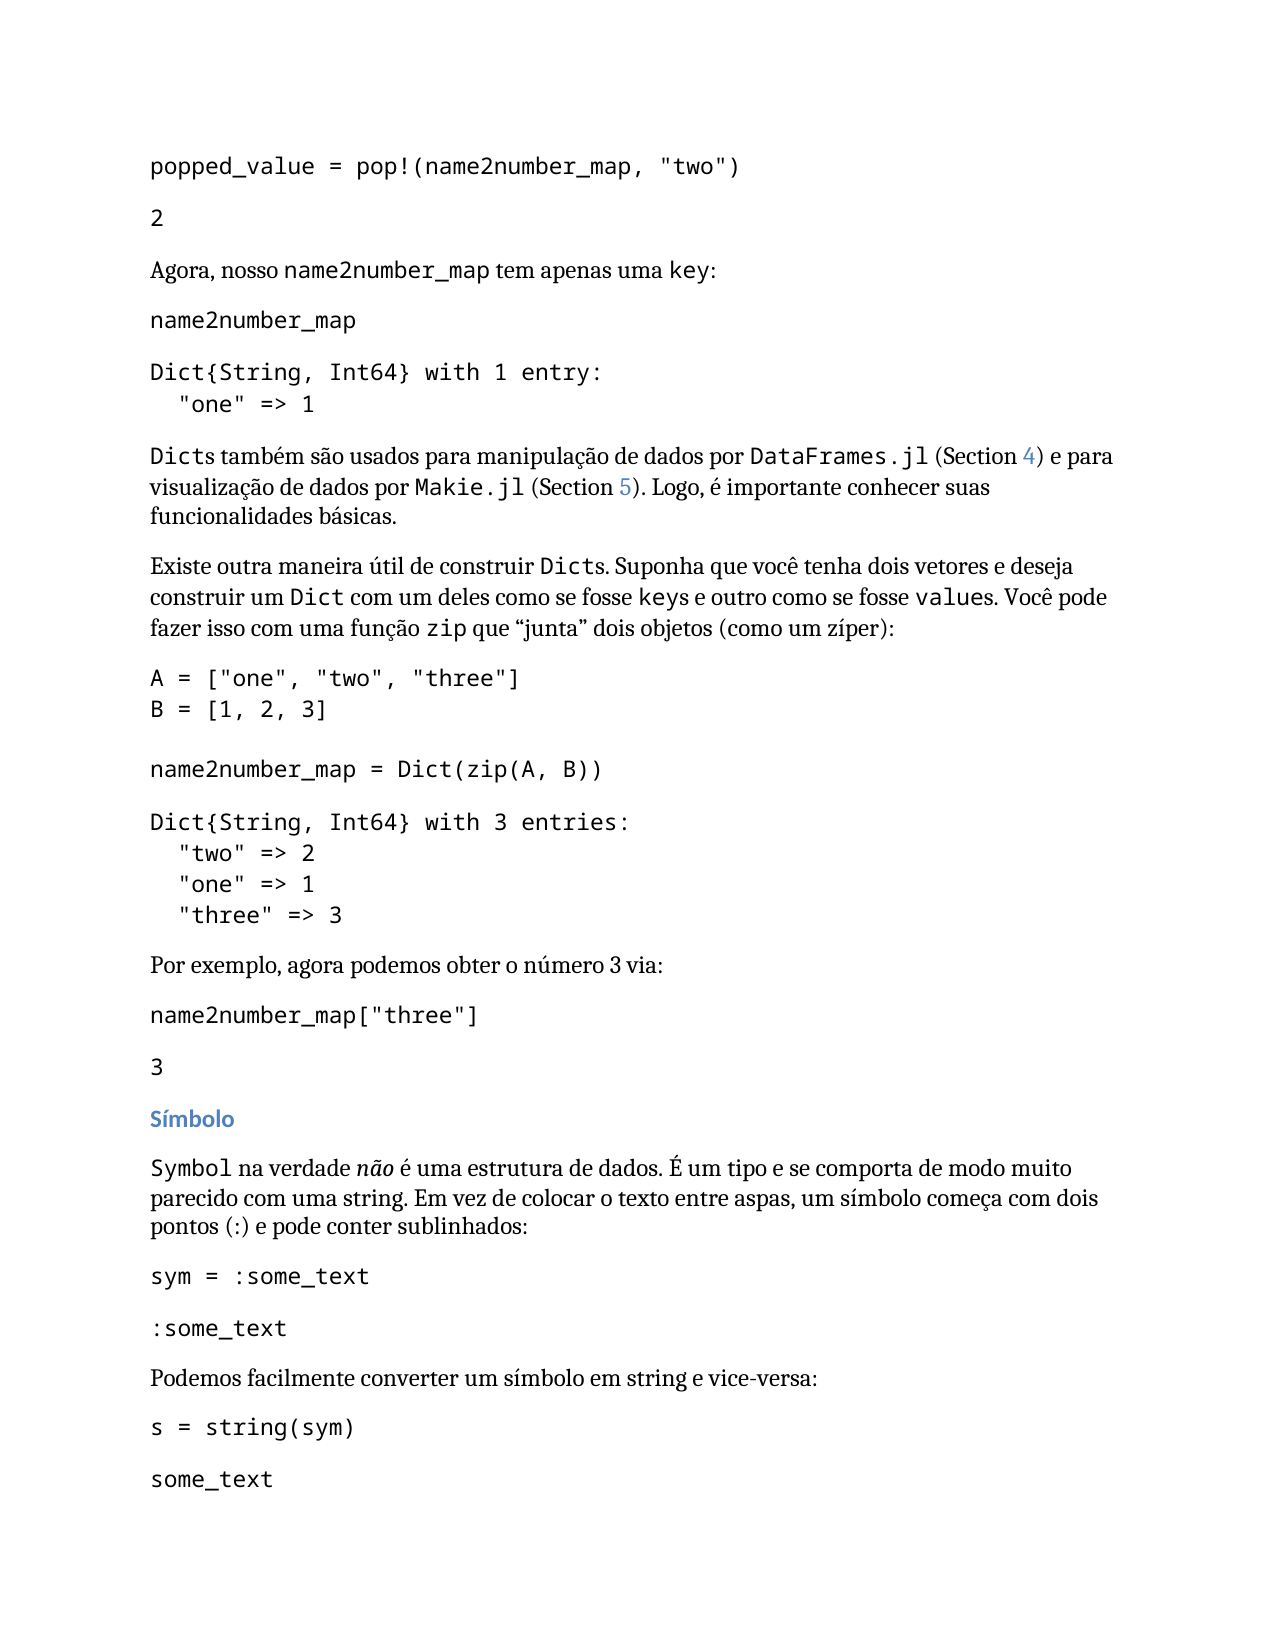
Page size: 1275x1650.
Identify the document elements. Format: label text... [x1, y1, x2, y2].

text 2 [150, 202, 1125, 233]
text Podemos facilmente converter um símbolo em string e vice-versa: [150, 1364, 1125, 1393]
text name2number_map [150, 304, 1125, 335]
text Existe outra maneira útil de construir Dicts. Suponha que você tenha dois vetores e deseja construir um Dict com um deles como se fosse keys e outro como se fosse values. Você pode fazer isso com uma função zip que “junta” dois objetos (como um zíper): [150, 549, 1125, 643]
text some_text [150, 1463, 1125, 1495]
text Agora, nosso name2number_map tem apenas uma key: [150, 254, 1125, 285]
text Dicts também são usados para manipulação de dados por DataFrames.jl (Section 4) e para visualização de dados por Makie.jl (Section 5). Logo, é importante conhecer suas funcionalidades básicas. [150, 439, 1125, 531]
text Dict{String, Int64} with 3 entries: "two" => 2 "one" => 1 "three" => 3 [150, 805, 1125, 930]
text A = ["one", "two", "three"] B = [1, 2, 3] name2number_map = Dict(zip(A, B)) [150, 662, 1125, 784]
text 3 [150, 1051, 1125, 1082]
text name2number_map["three"] [150, 999, 1125, 1030]
text Symbol na verdade não é uma estrutura de dados. É um tipo e se comporta de modo muito parecido com uma string. Em vez de colocar o texto entre aspas, um símbolo começa com dois pontos (:) e pode conter sublinhados: [150, 1152, 1125, 1241]
subtitle Símbolo [150, 1103, 1125, 1133]
text sym = :some_text [150, 1260, 1125, 1291]
text popped_value = pop!(name2number_map, "two") [150, 150, 1125, 181]
text s = string(sym) [150, 1411, 1125, 1443]
text :some_text [150, 1312, 1125, 1343]
text Dict{String, Int64} with 1 entry: "one" => 1 [150, 356, 1125, 419]
text Por exemplo, agora podemos obter o número 3 via: [150, 951, 1125, 980]
